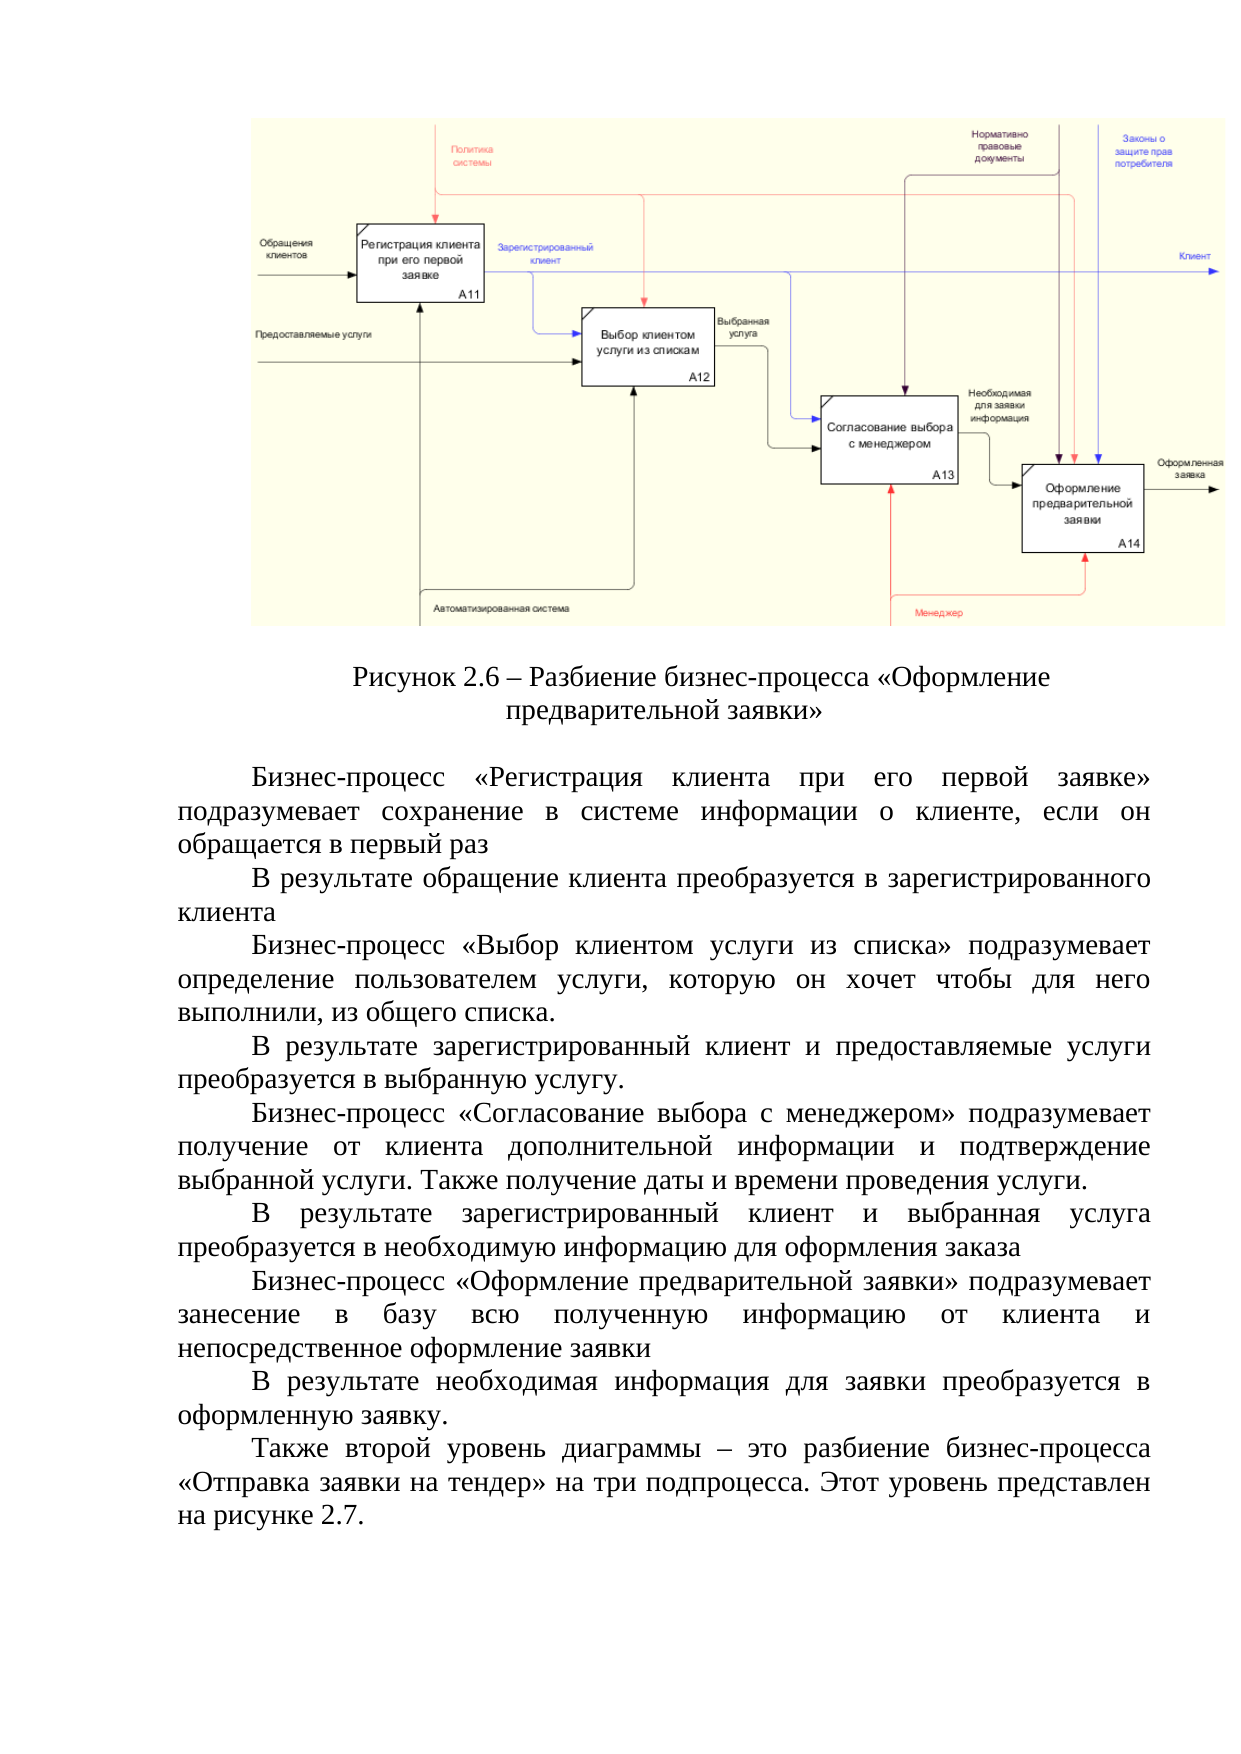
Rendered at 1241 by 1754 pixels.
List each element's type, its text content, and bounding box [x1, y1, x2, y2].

text В результате обращение клиента преобразуется в зарегистрированного клиента [177, 860, 1152, 927]
text Бизнес-процесс «Оформление предварительной заявки» подразумевает занесение в базу всю полученную информацию от клиента и непосредственное оформление заявки [177, 1263, 1152, 1363]
text Бизнес-процесс «Регистрация клиента при его первой заявке» подразумевает сохранение в системе информации о клиенте, если он обращается в первый раз [177, 759, 1152, 860]
text В результате зарегистрированный клиент и выбранная услуга преобразуется в необходимую информацию для оформления заказа [177, 1196, 1152, 1263]
text В результате необходимая информация для заявки преобразуется в оформленную заявку. [177, 1363, 1152, 1430]
text Бизнес-процесс «Выбор клиентом услуги из списка» подразумевает определение пользователем услуги, которую он хочет чтобы для него выполнили, из общего списка. [177, 927, 1152, 1028]
text Также второй уровень диаграммы – это разбиение бизнес-процесса «Отправка заявки на тендер» на три подпроцесса. Этот уровень представлен на рисунке 2.7. [177, 1430, 1152, 1531]
picture [251, 118, 1226, 626]
text Рисунок 2.6 – Разбиение бизнес-процесса «Оформление предварительной заявки» [177, 659, 1152, 726]
text Бизнес-процесс «Согласование выбора с менеджером» подразумевает получение от клиента дополнительной информации и подтверждение выбранной услуги. Также получение даты и времени проведения услуги. [177, 1095, 1152, 1196]
text В результате зарегистрированный клиент и предоставляемые услуги преобразуется в выбранную услугу. [177, 1028, 1152, 1095]
